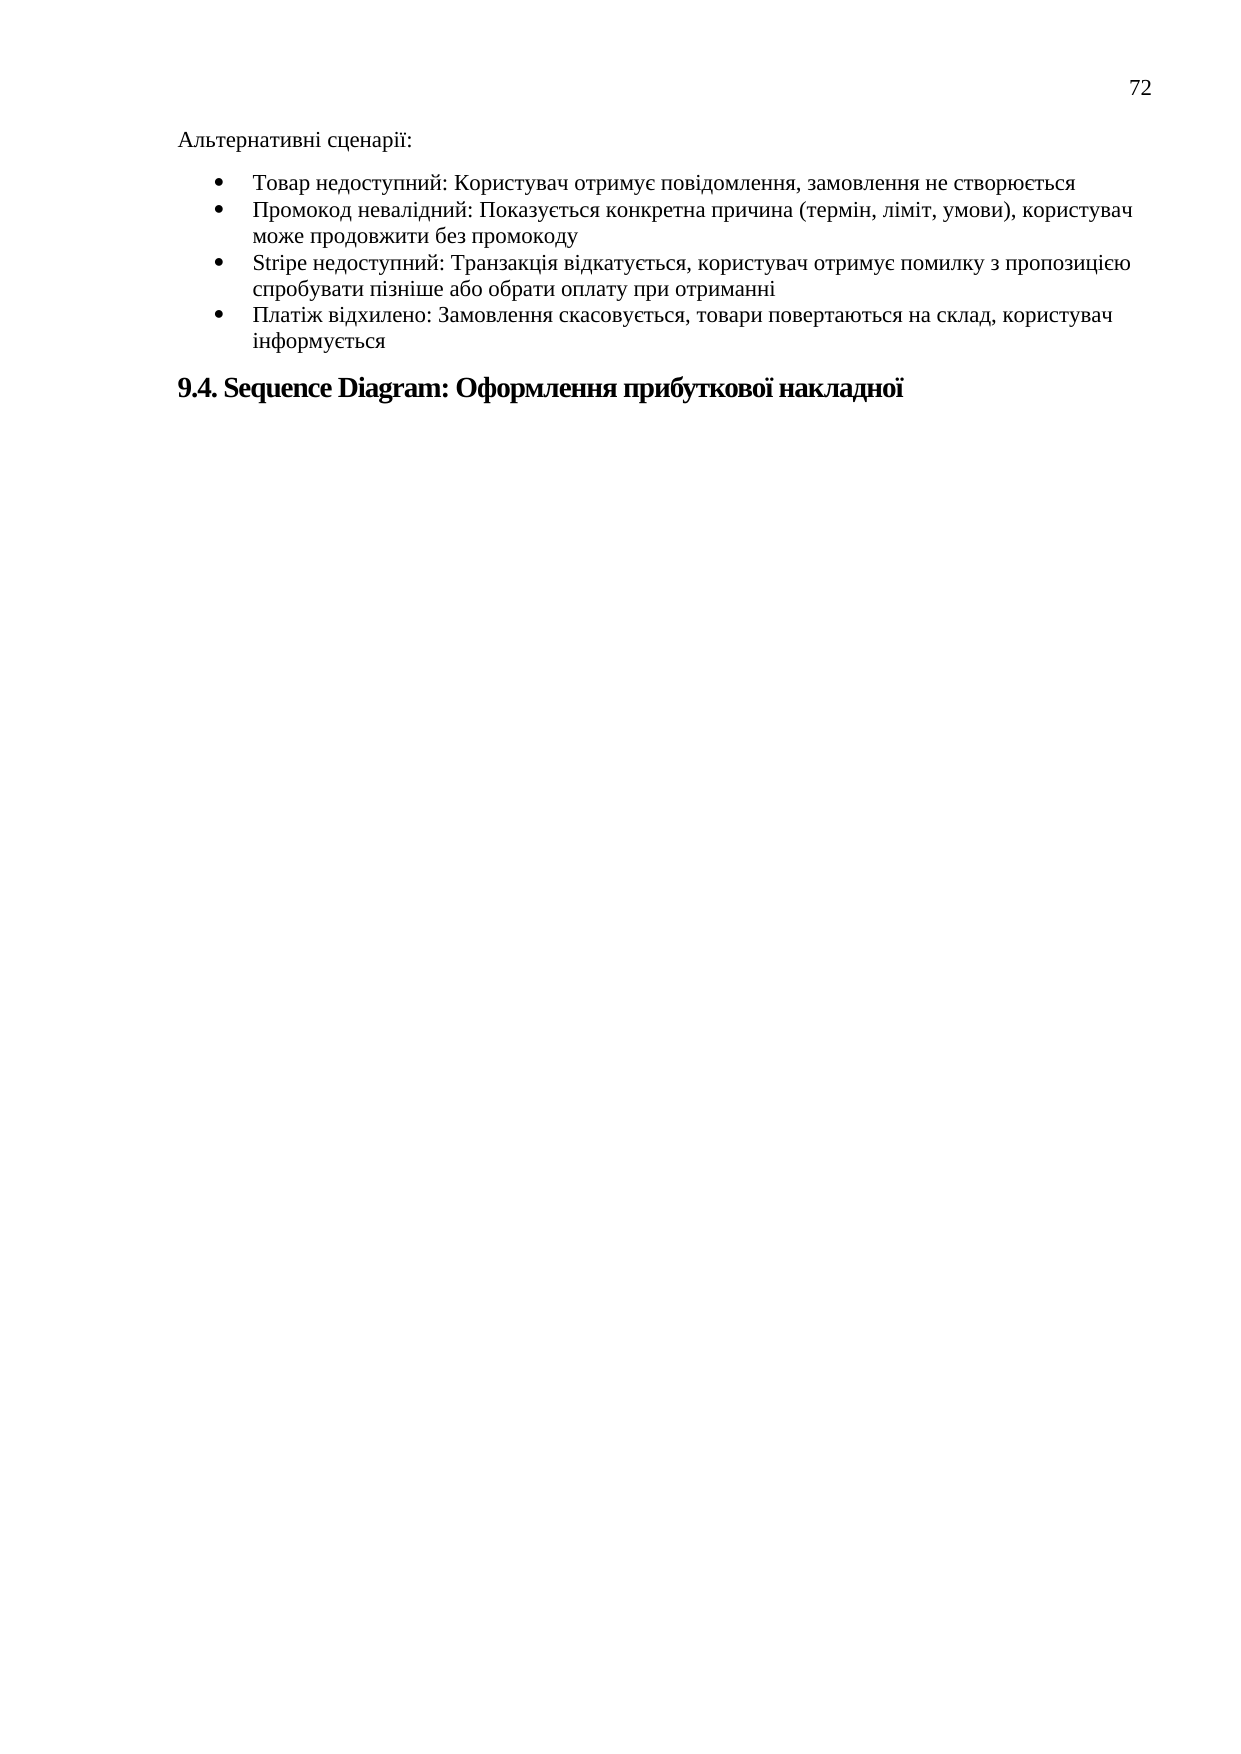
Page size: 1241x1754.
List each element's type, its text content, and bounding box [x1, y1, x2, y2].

list Stripe недоступний: Транзакція відкатується, користувач отримує помилку з пропозицією спробувати пізніше або обрати оплату при отриманні [215, 248, 1152, 301]
list Платіж відхилено: Замовлення скасовується, товари повертаються на склад, користувач інформується [215, 301, 1152, 354]
title 9.4. Sequence Diagram: Оформлення прибуткової накладної [177, 371, 1152, 404]
list Товар недоступний: Користувач отримує повідомлення, замовлення не створюється [215, 169, 1152, 196]
list Промокод невалідний: Показується конкретна причина (термін, ліміт, умови), користувач може продовжити без промокоду [215, 196, 1152, 248]
text Альтернативні сценарії: [177, 126, 1152, 153]
